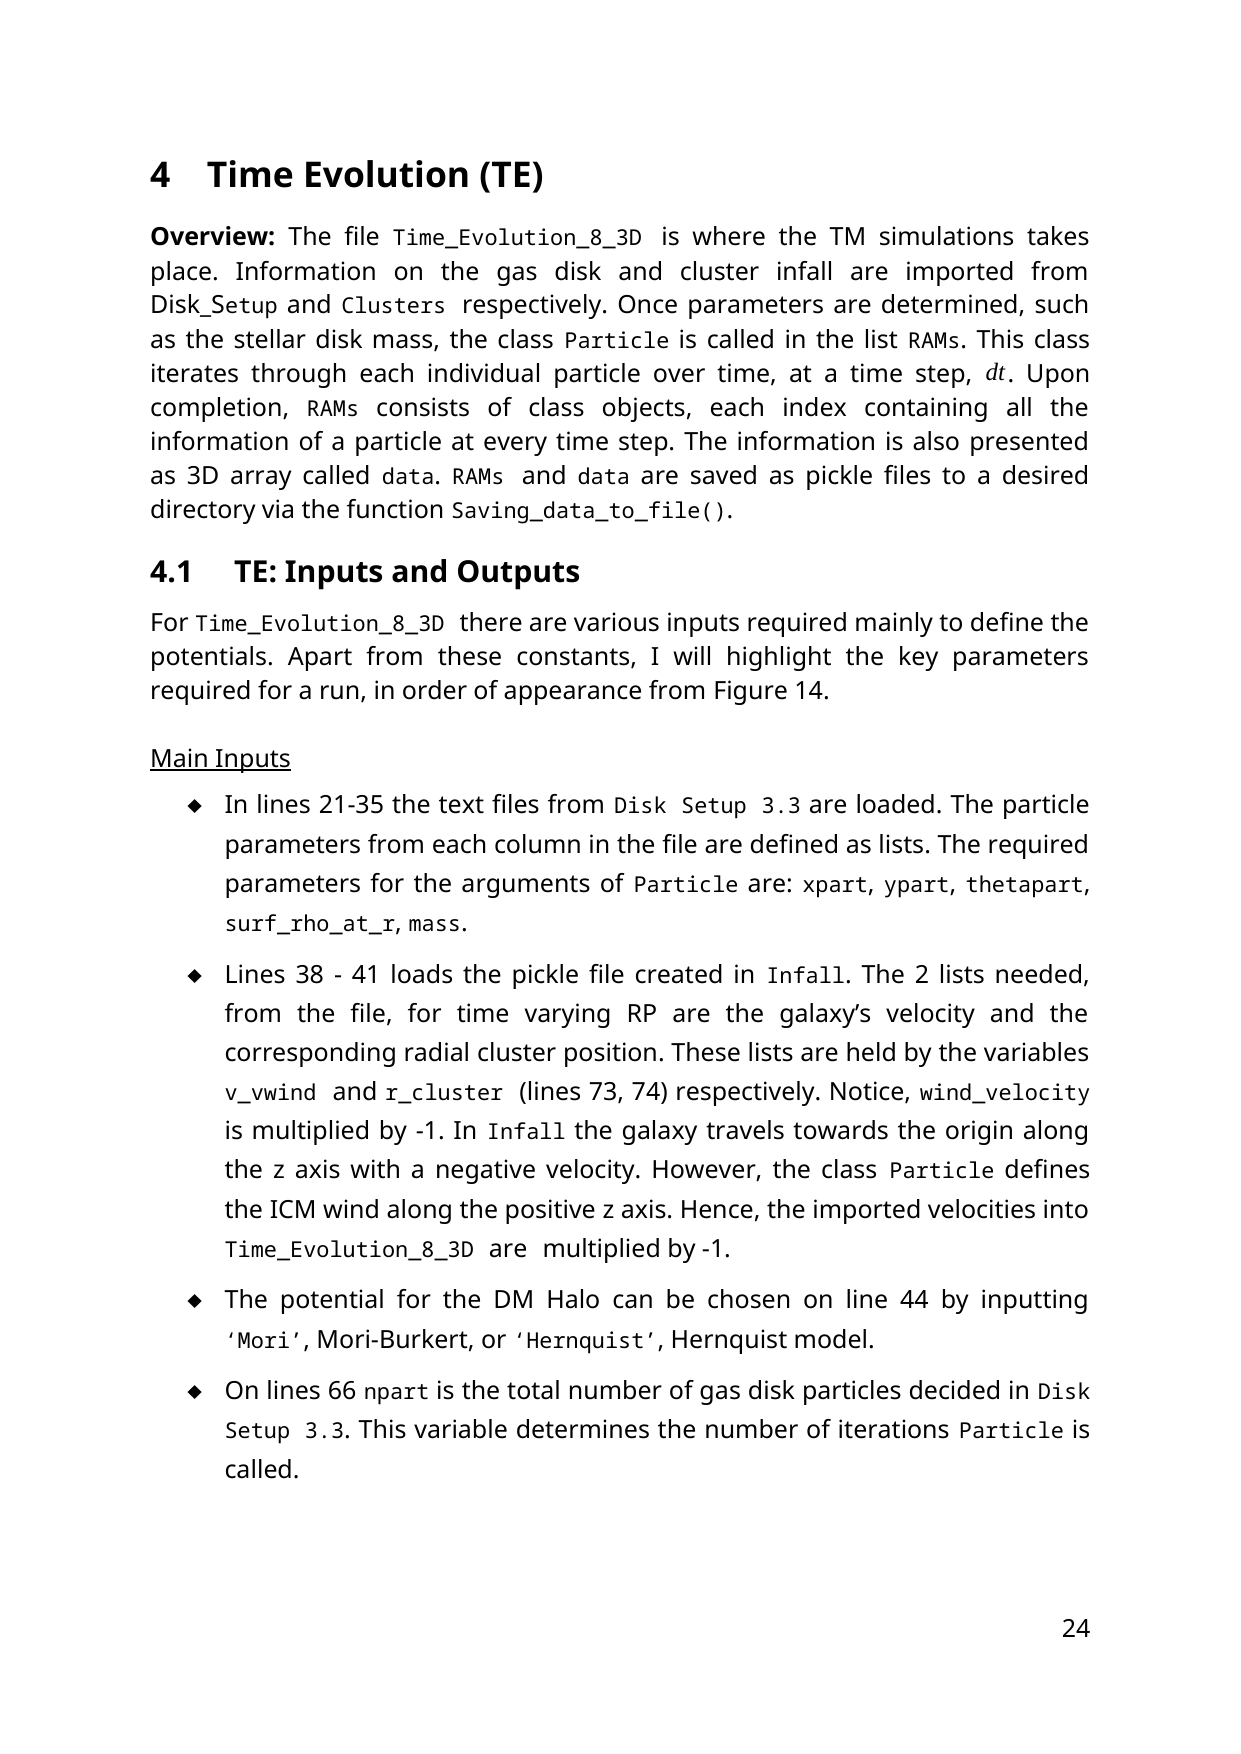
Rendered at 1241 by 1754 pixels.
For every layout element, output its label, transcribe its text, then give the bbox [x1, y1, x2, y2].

text Overview: The file Time_Evolution_8_3D is where the TM simulations takes place. Information on the gas disk and cluster infall are imported from Disk_Setup and Clusters respectively. Once parameters are determined, such as the stellar disk mass, the class Particle is called in the list RAMs. This class iterates through each individual particle over time, at a time step, . Upon completion, RAMs consists of class objects, each index containing all the information of a particle at every time step. The information is also presented as 3D array called data. RAMs and data are saved as pickle files to a desired directory via the function Saving_data_to_file(). [150, 219, 1090, 526]
text For Time_Evolution_8_3D there are various inputs required mainly to define the potentials. Apart from these constants, I will highlight the key parameters required for a run, in order of appearance from Figure 14. [150, 604, 1090, 706]
subtitle Time Evolution (TE) [150, 150, 1090, 198]
list The potential for the DM Halo can be chosen on line 44 by inputting ‘Mori’, Mori-Burkert, or ‘Hernquist’, Hernquist model. [187, 1282, 1090, 1355]
list Lines 38 - 41 loads the pickle file created in Infall. The 2 lists needed, from the file, for time varying RP are the galaxy’s velocity and the corresponding radial cluster position. These lists are held by the variables v_vwind and r_cluster (lines 73, 74) respectively. Notice, wind_velocity is multiplied by -1. In Infall the galaxy travels towards the origin along the z axis with a negative velocity. However, the class Particle defines the ICM wind along the positive z axis. Hence, the imported velocities into Time_Evolution_8_3D are multiplied by -1. [187, 956, 1090, 1264]
text Main Inputs [150, 741, 1090, 774]
list On lines 66 npart is the total number of gas disk particles decided in Disk Setup 3.3. This variable determines the number of iterations Particle is called. [187, 1373, 1090, 1485]
subtitle TE: Inputs and Outputs [150, 551, 1090, 592]
list In lines 21-35 the text files from Disk Setup 3.3 are loaded. The particle parameters from each column in the file are defined as lists. The required parameters for the arguments of Particle are: xpart, ypart, thetapart, surf_rho_at_r, mass. [187, 787, 1090, 939]
